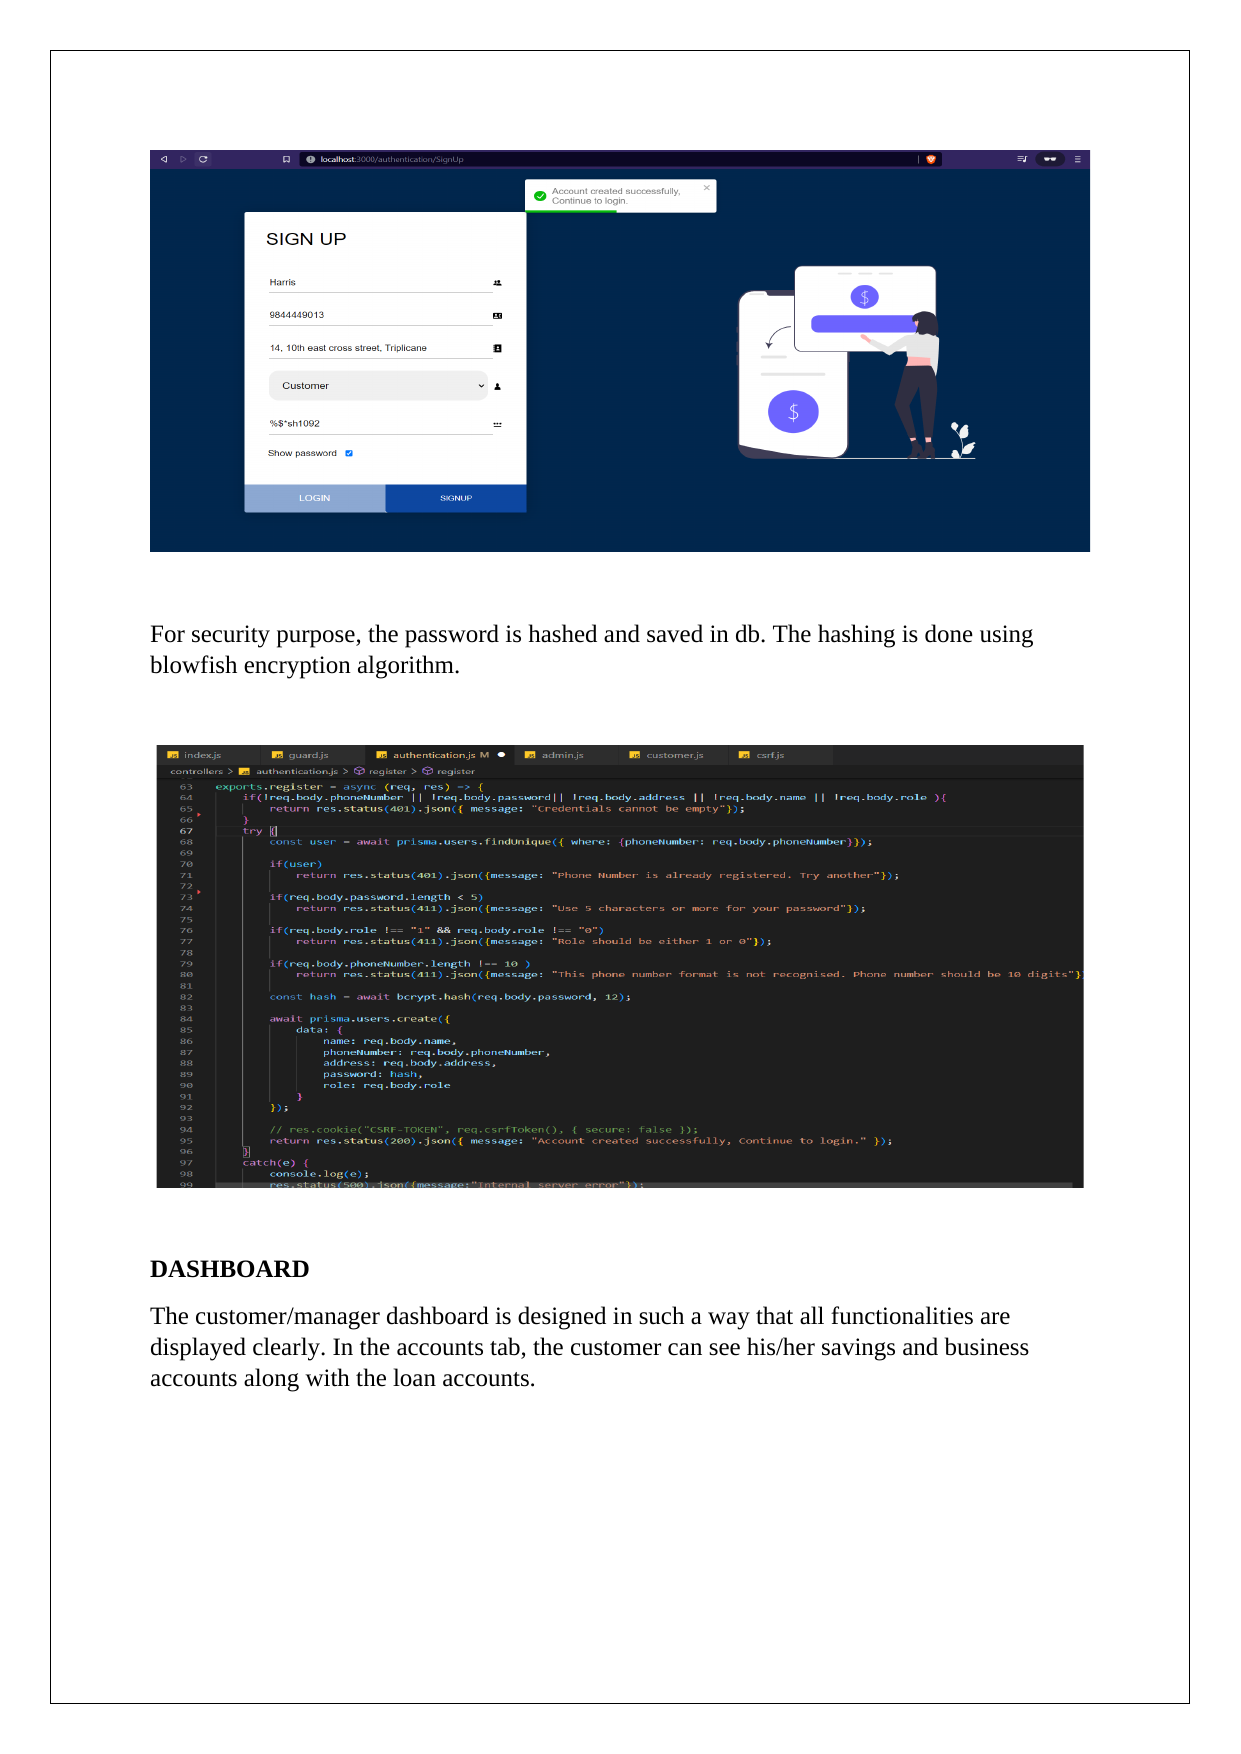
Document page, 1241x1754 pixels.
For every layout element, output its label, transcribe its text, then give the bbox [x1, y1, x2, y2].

picture [150, 150, 1091, 552]
picture [156, 745, 1084, 1188]
text DASHBOARD [150, 1254, 1090, 1282]
text The customer/manager dashboard is designed in such a way that all functionalities are displayed clearly. In the accounts tab, the customer can see his/her savings and business accounts along with the loan accounts. [150, 1301, 1090, 1392]
text For security purpose, the password is hashed and saved in db. The hashing is done using blowfish encryption algorithm. [150, 619, 1090, 678]
